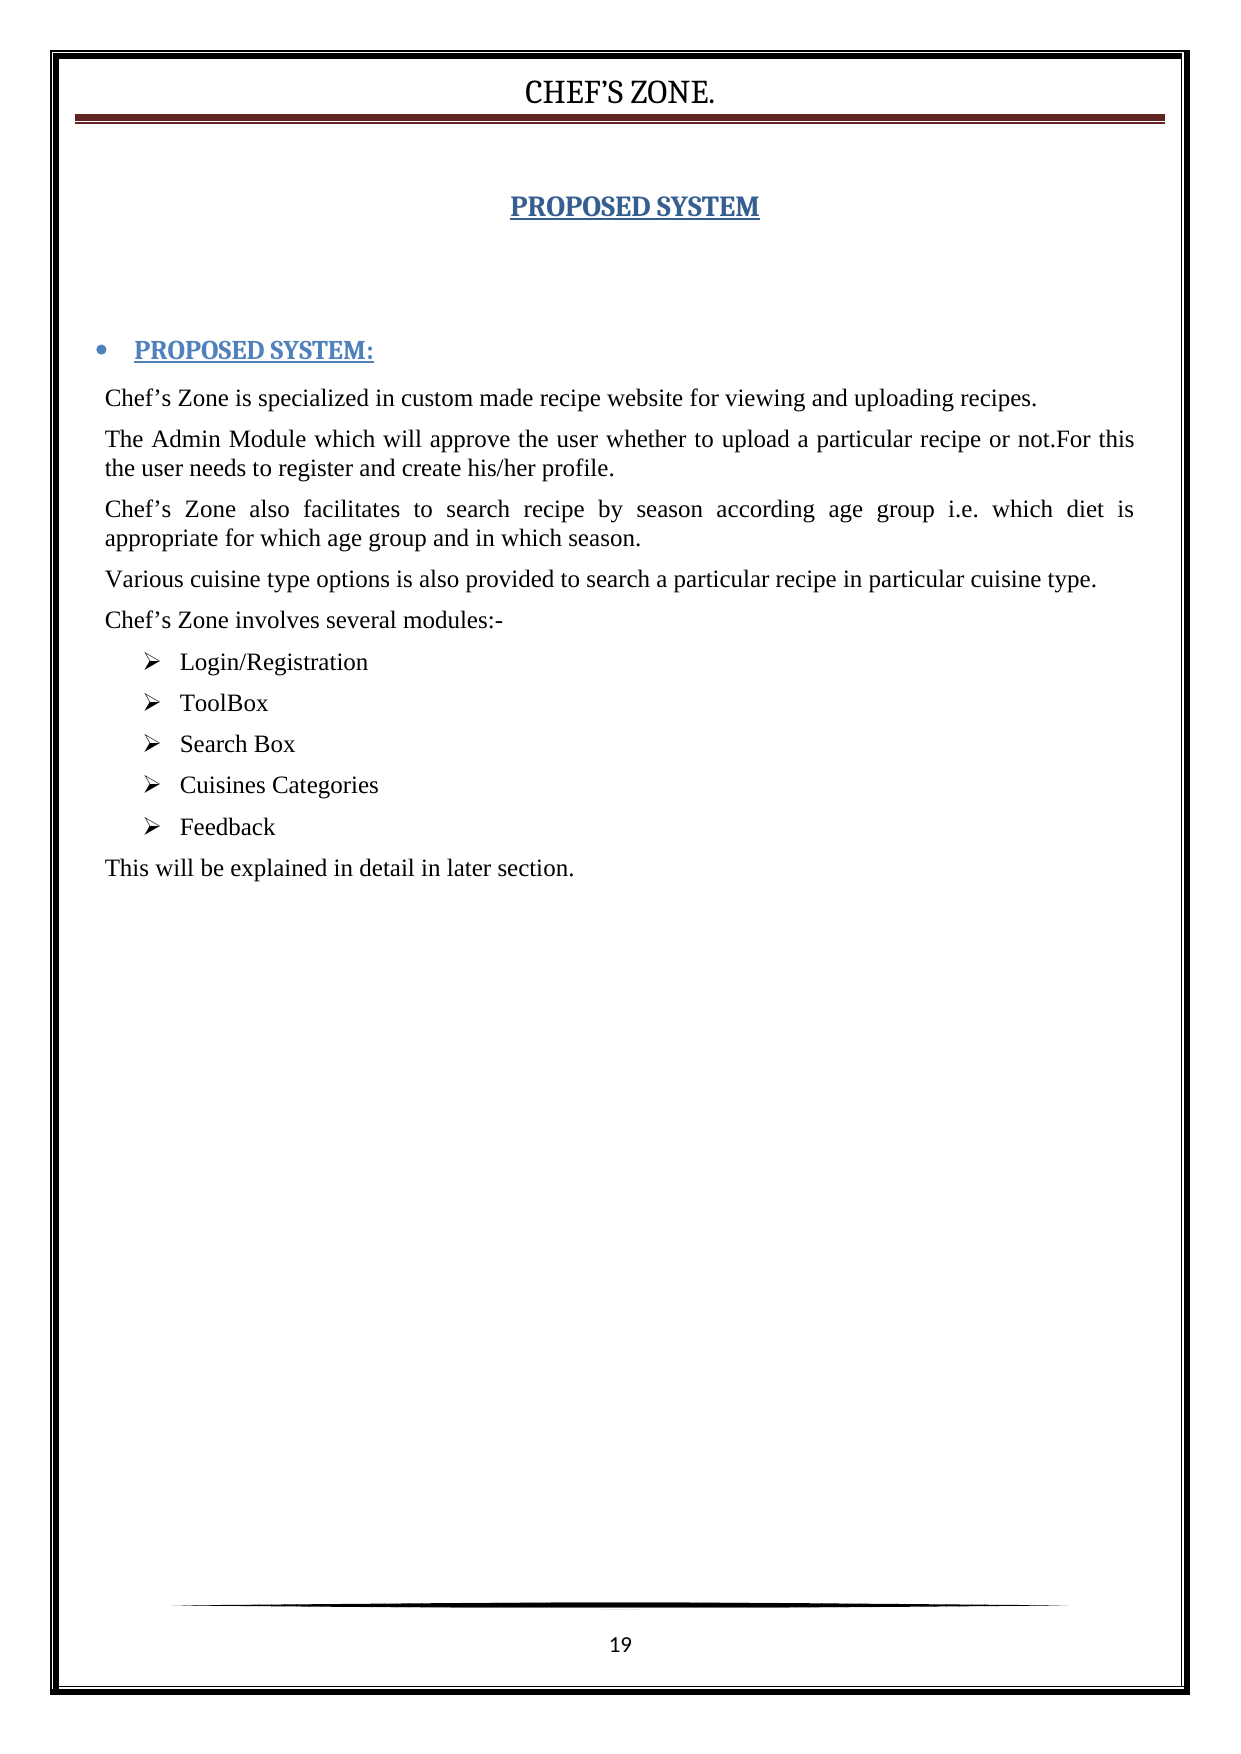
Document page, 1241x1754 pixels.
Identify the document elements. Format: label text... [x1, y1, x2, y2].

text Chef’s Zone is specialized in custom made recipe website for viewing and uploading recipes. [104, 383, 1136, 412]
subtitle PROPOSED SYSTEM: [97, 335, 1136, 366]
list Login/Registration [142, 647, 1136, 676]
list Feedback [142, 812, 1136, 841]
text Various cuisine type options is also provided to search a particular recipe in particular cuisine type. [104, 564, 1136, 593]
list Cuisines Categories [142, 771, 1136, 799]
subtitle PROPOSED SYSTEM [134, 190, 1136, 224]
list ToolBox [142, 688, 1136, 717]
picture [171, 1601, 1069, 1610]
list Search Box [142, 729, 1136, 758]
text Chef’s Zone also facilitates to search recipe by season according age group i.e. which diet is appropriate for which age group and in which season. [104, 494, 1136, 552]
text The Admin Module which will approve the user whether to upload a particular recipe or not.For this the user needs to register and create his/her profile. [104, 424, 1136, 482]
text This will be explained in detail in later section. [104, 853, 1136, 882]
text Chef’s Zone involves several modules:- [104, 606, 1136, 634]
